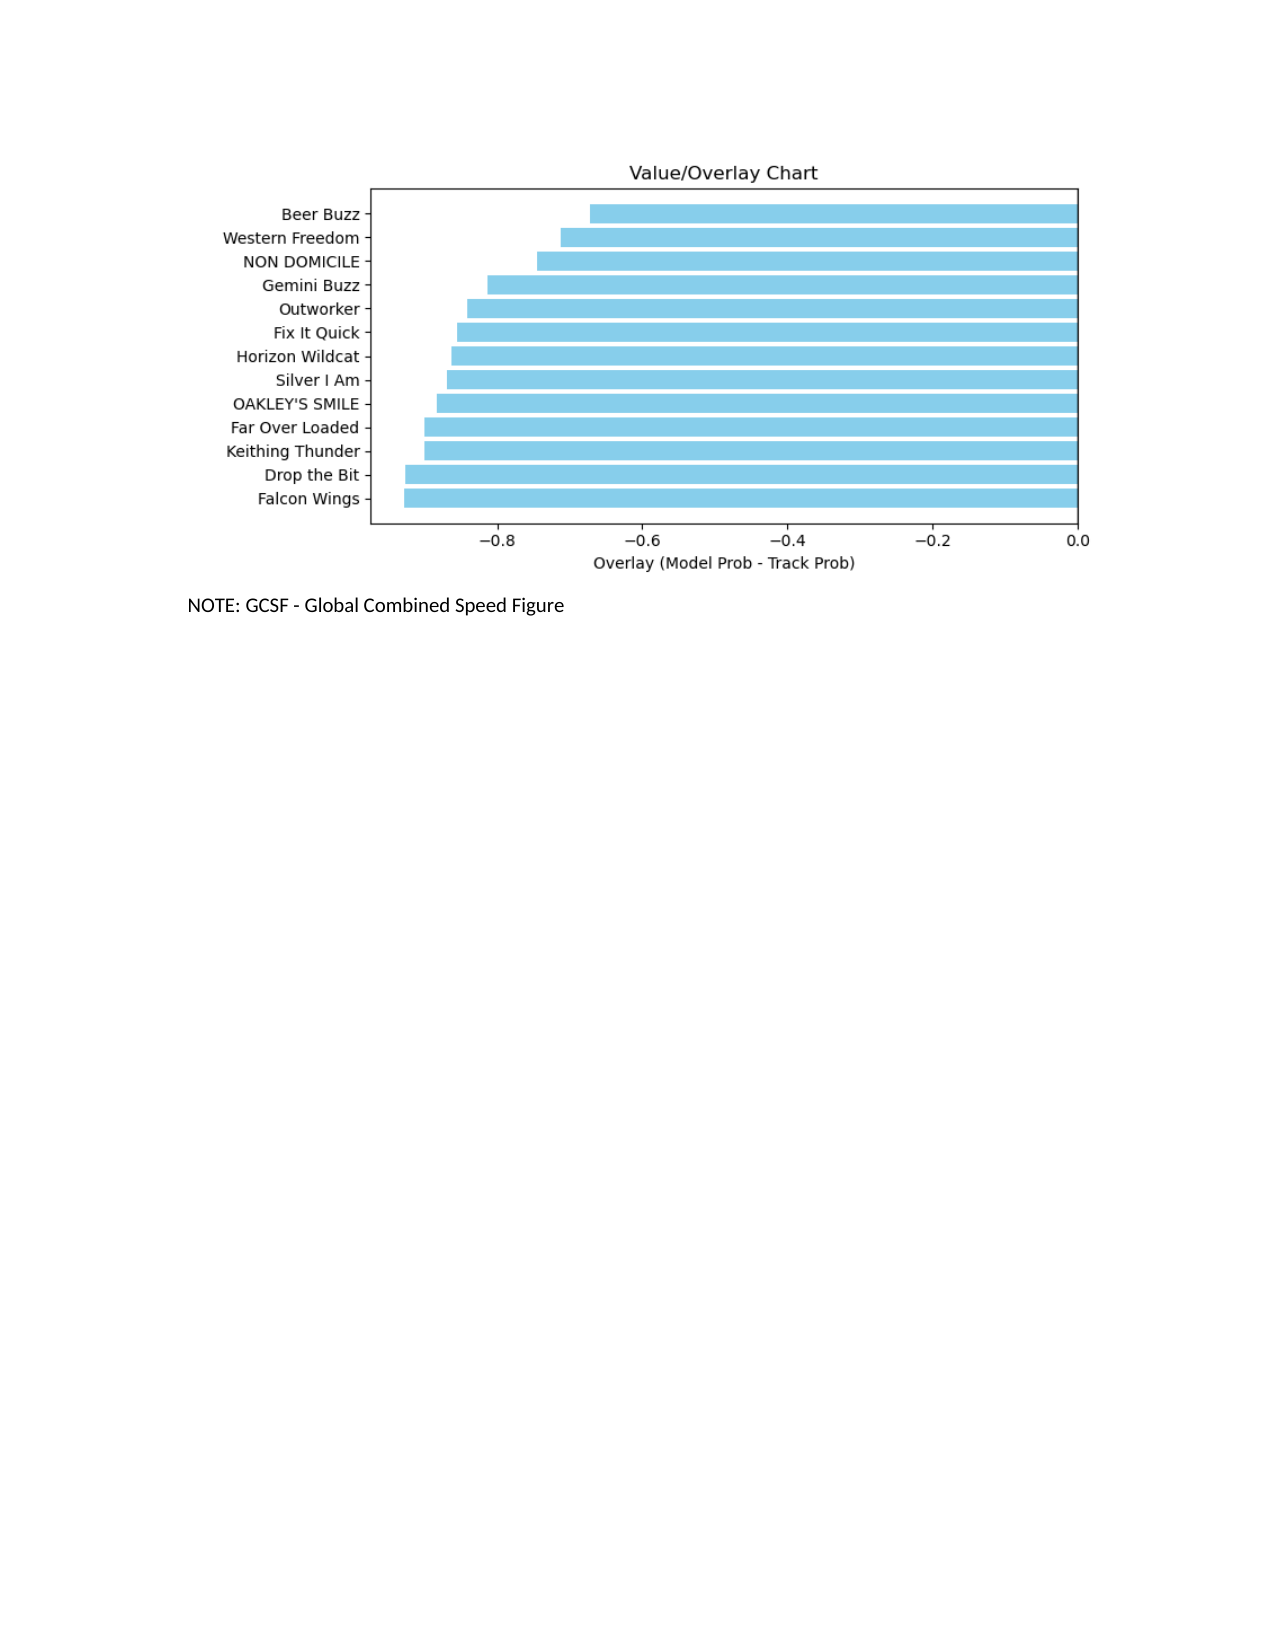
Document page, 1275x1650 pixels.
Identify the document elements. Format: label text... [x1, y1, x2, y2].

text NOTE: GCSF - Global Combined Speed Figure [187, 592, 1087, 618]
picture [206, 150, 1107, 589]
